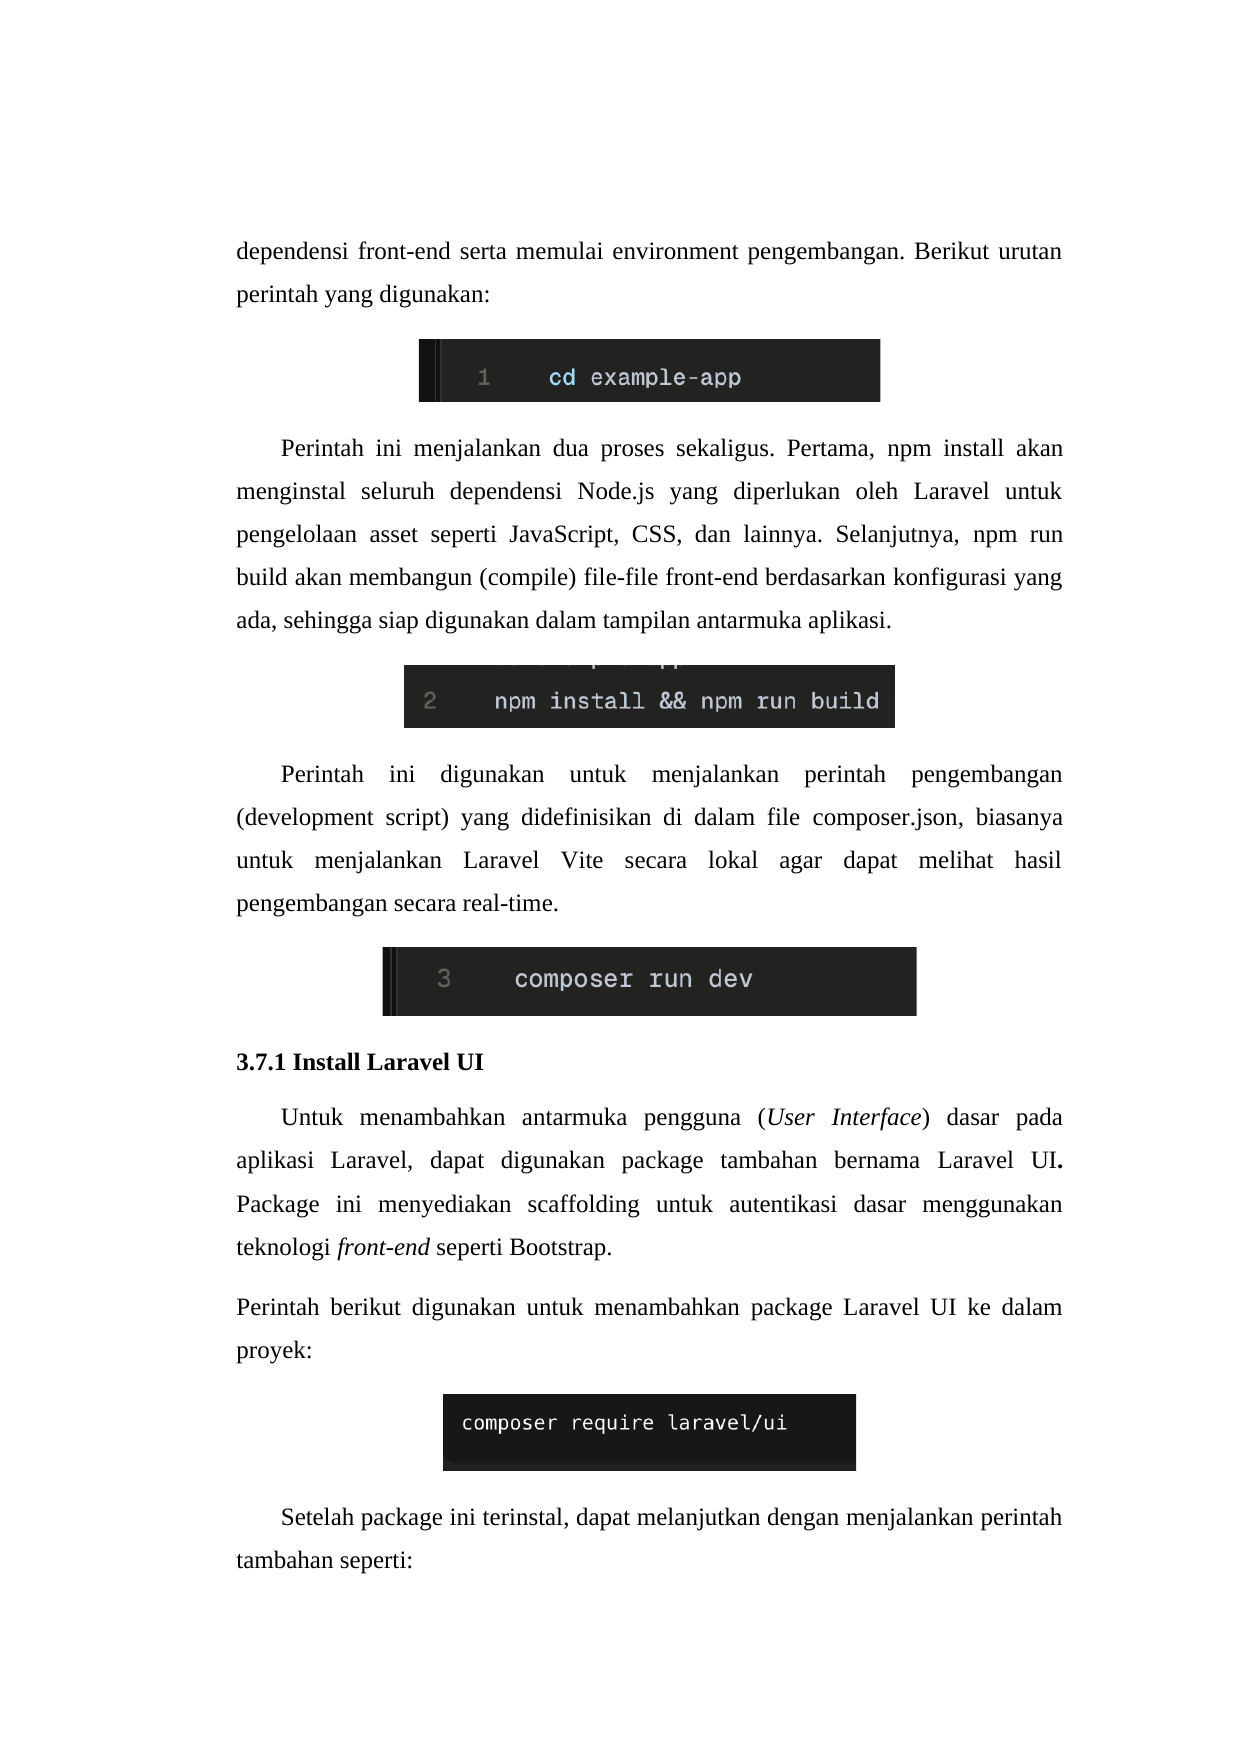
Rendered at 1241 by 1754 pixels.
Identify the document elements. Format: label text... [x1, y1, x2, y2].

subtitle 3.7.1 Install Laravel UI [236, 1047, 1063, 1076]
text Perintah ini digunakan untuk menjalankan perintah pengembangan (development script) yang didefinisikan di dalam file composer.json, biasanya untuk menjalankan Laravel Vite secara lokal agar dapat melihat hasil pengembangan secara real-time. [236, 759, 1063, 917]
text Setelah package ini terinstal, dapat melanjutkan dengan menjalankan perintah tambahan seperti: [236, 1502, 1063, 1574]
picture [418, 339, 881, 402]
picture [382, 947, 917, 1016]
text Perintah berikut digunakan untuk menambahkan package Laravel UI ke dalam proyek: [236, 1292, 1063, 1363]
text Untuk menambahkan antarmuka pengguna (User Interface) dasar pada aplikasi Laravel, dapat digunakan package tambahan bernama Laravel UI. Package ini menyediakan scaffolding untuk autentikasi dasar menggunakan teknologi front-end seperti Bootstrap. [236, 1102, 1063, 1261]
picture [443, 1394, 857, 1471]
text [236, 236, 1063, 308]
text Perintah ini menjalankan dua proses sekaligus. Pertama, npm install akan menginstal seluruh dependensi Node.js yang diperlukan oleh Laravel untuk pengelolaan asset seperti JavaScript, CSS, dan lainnya. Selanjutnya, npm run build akan membangun (compile) file-file front-end berdasarkan konfigurasi yang ada, sehingga siap digunakan dalam tampilan antarmuka aplikasi. [236, 433, 1063, 634]
picture [404, 665, 895, 728]
